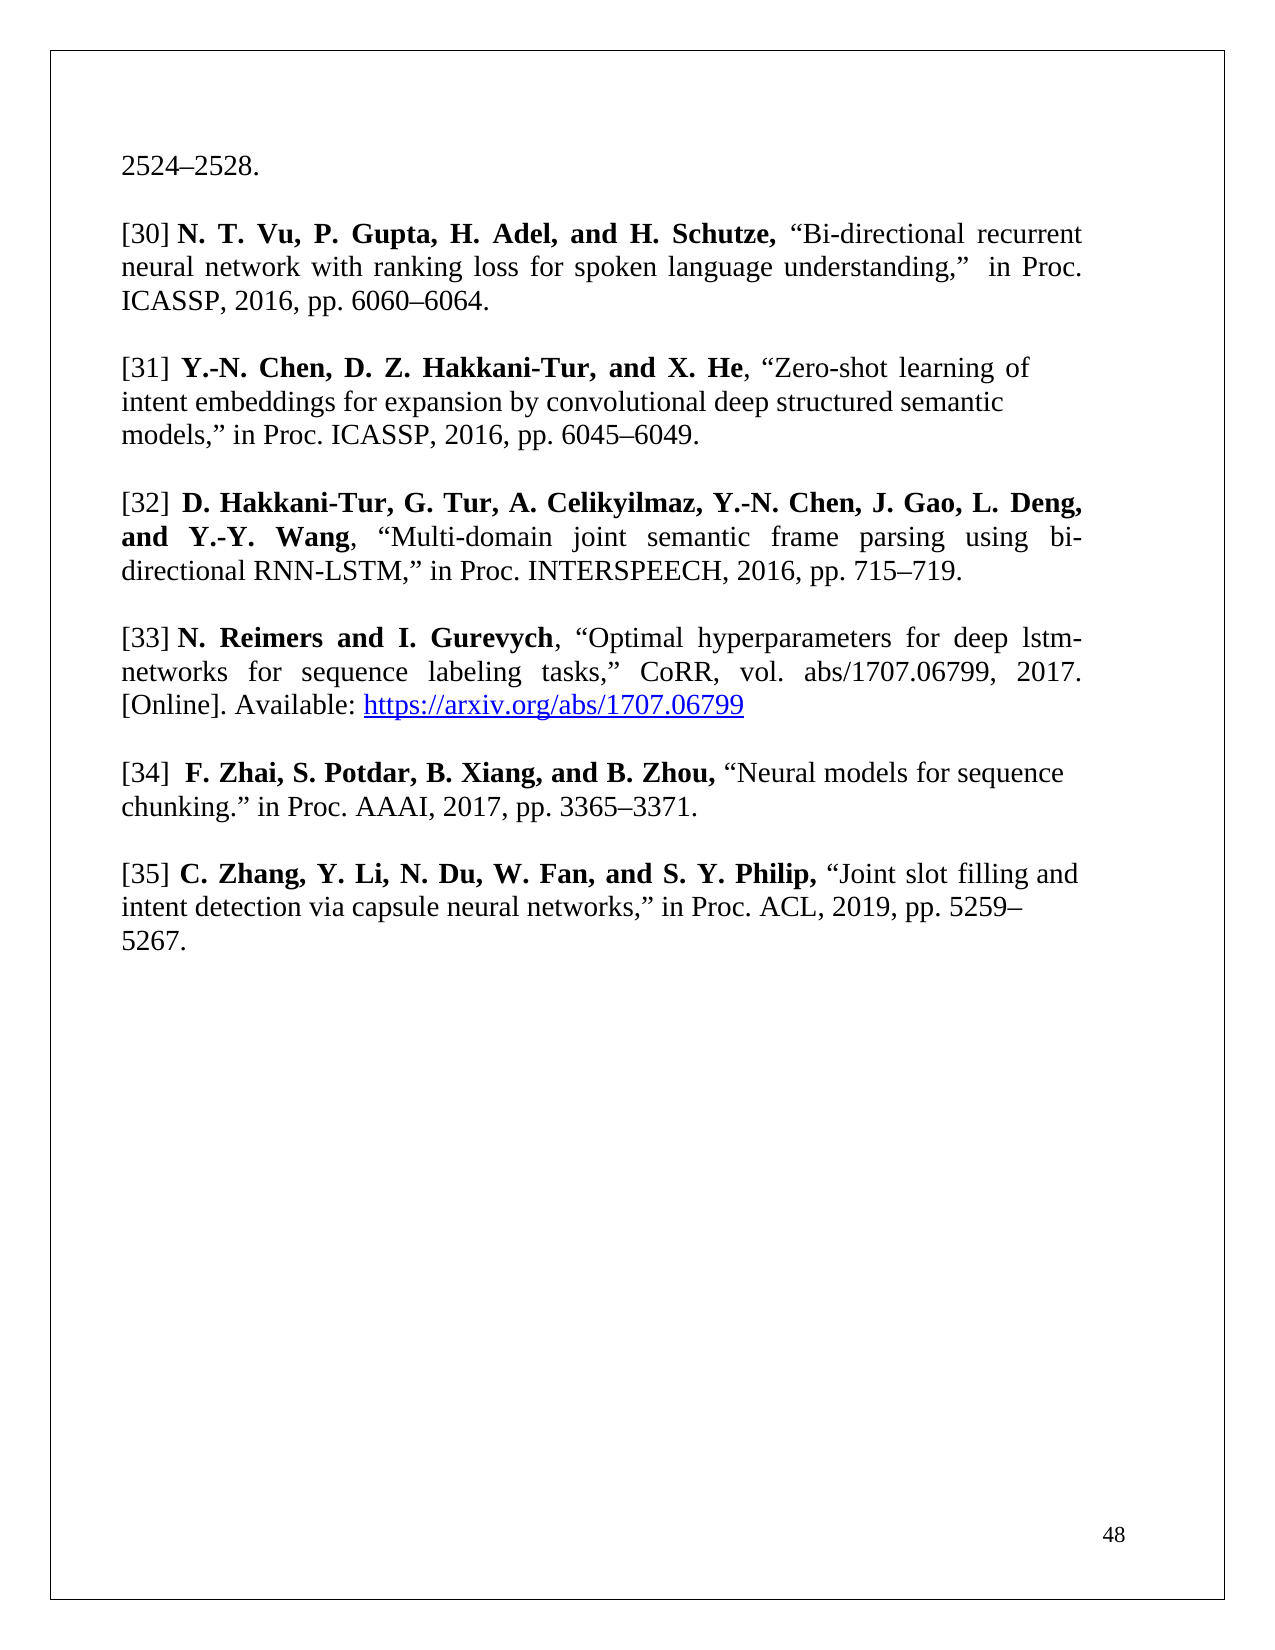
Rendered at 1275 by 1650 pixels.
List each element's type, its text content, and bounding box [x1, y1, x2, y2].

text 2524–2528. [121, 148, 1181, 181]
list F. Zhai, S. Potdar, B. Xiang, and B. Zhou, “Neural models for sequence chunking.” in Proc. AAAI, 2017, pp. 3365–3371. [121, 755, 1082, 822]
list N. T. Vu, P. Gupta, H. Adel, and H. Schutze, “Bi-directional recurrent neural network with ranking loss for spoken language understanding,” in Proc. ICASSP, 2016, pp. 6060–6064. [121, 216, 1082, 316]
list D. Hakkani-Tur, G. Tur, A. Celikyilmaz, Y.-N. Chen, J. Gao, L. Deng, and Y.-Y. Wang, “Multi-domain joint semantic frame parsing using bi-directional RNN-LSTM,” in Proc. INTERSPEECH, 2016, pp. 715–719. [121, 486, 1082, 586]
list Y.-N. Chen, D. Z. Hakkani-Tur, and X. He, “Zero-shot learning of intent embeddings for expansion by convolutional deep structured semantic models,” in Proc. ICASSP, 2016, pp. 6045–6049. [121, 350, 1082, 451]
list N. Reimers and I. Gurevych, “Optimal hyperparameters for deep lstm- networks for sequence labeling tasks,” CoRR, vol. abs/1707.06799, 2017. [Online]. Available: https://arxiv.org/abs/1707.06799 [121, 620, 1083, 721]
list C. Zhang, Y. Li, N. Du, W. Fan, and S. Y. Philip, “Joint slot filling and intent detection via capsule neural networks,” in Proc. ACL, 2019, pp. 5259–5267. [121, 856, 1082, 956]
